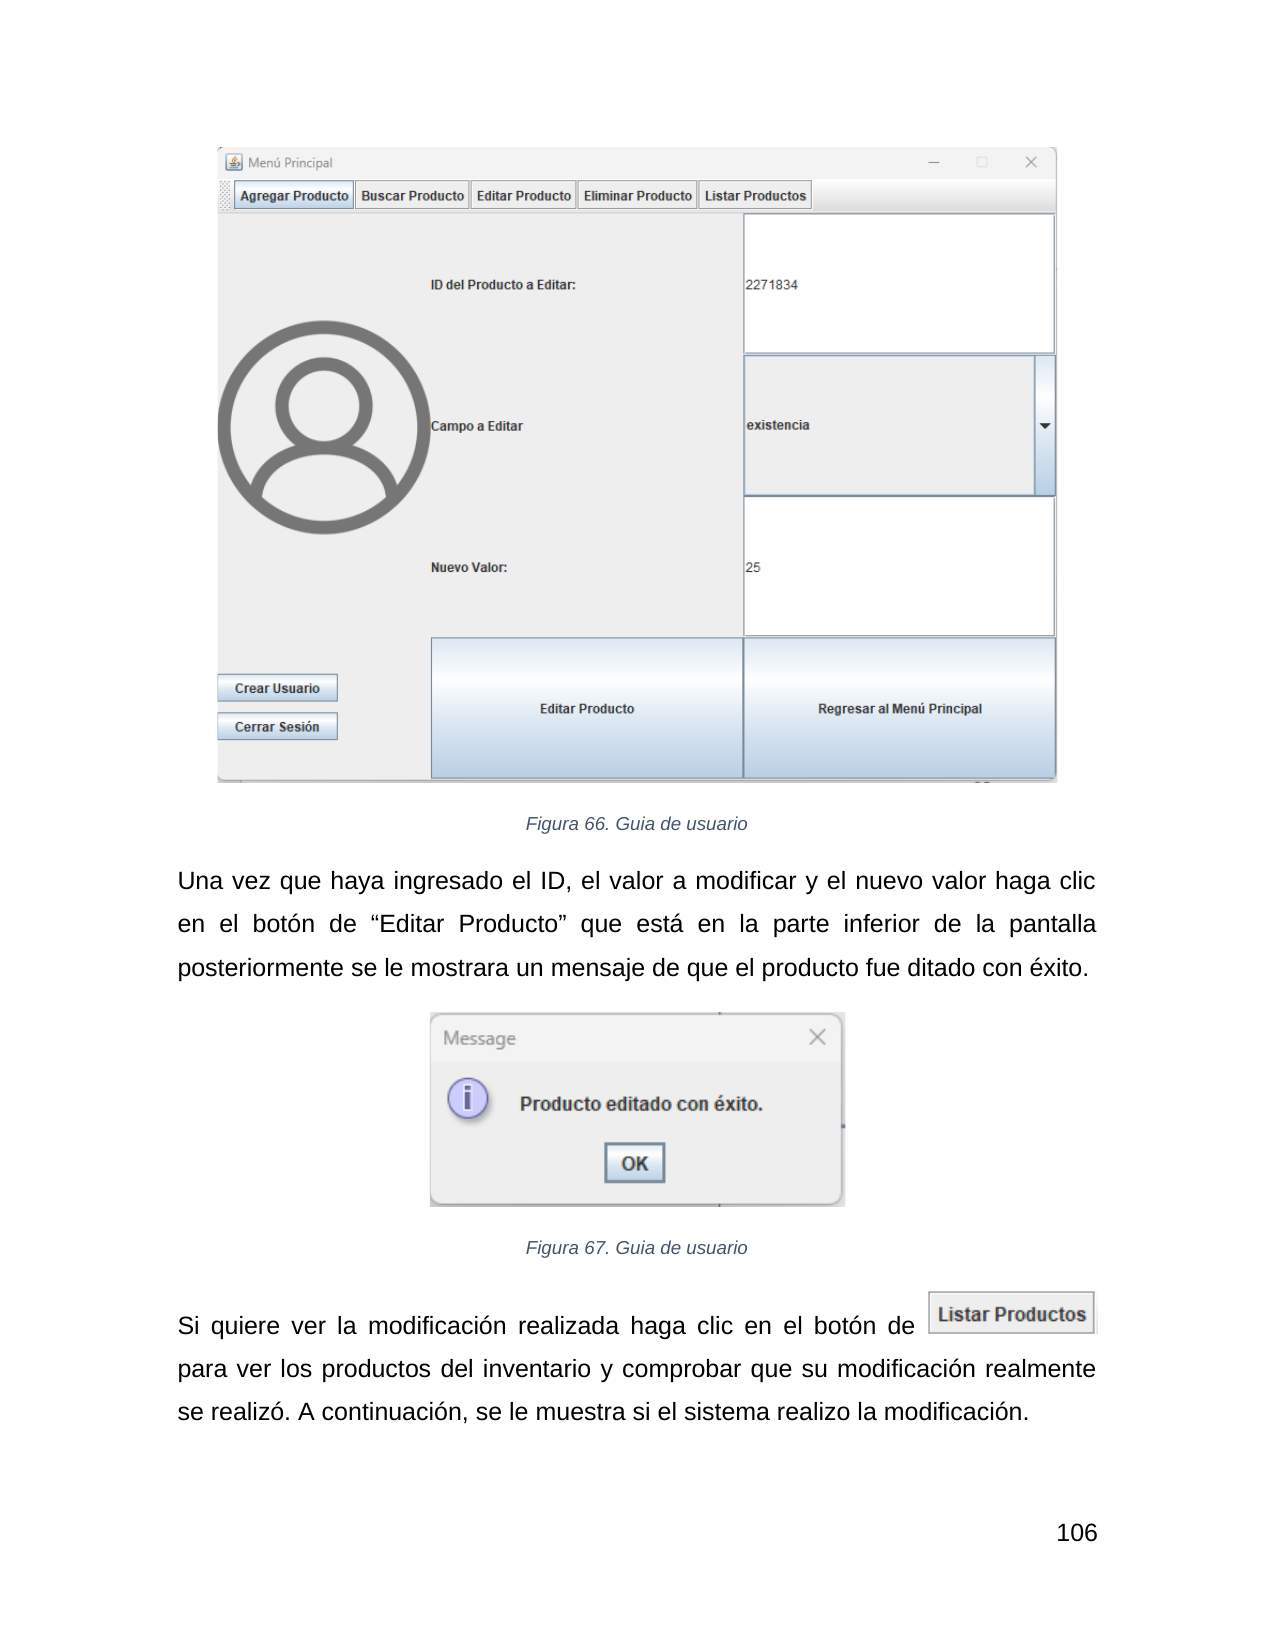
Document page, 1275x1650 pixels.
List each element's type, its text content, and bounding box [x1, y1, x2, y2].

picture [927, 1290, 1098, 1334]
picture [429, 1012, 846, 1207]
text Si quiere ver la modificación realizada haga clic en el botón de para ver los productos del inventario y comprobar que su modificación realmente se realizó. A continuación, se le muestra si el sistema realizo la modificación. [177, 1290, 1098, 1426]
text Figura 66. Guia de usuario [177, 813, 1098, 835]
picture [217, 147, 1058, 783]
text Figura 67. Guia de usuario [177, 1237, 1098, 1259]
text Una vez que haya ingresado el ID, el valor a modificar y el nuevo valor haga clic en el botón de “Editar Producto” que está en la parte inferior de la pantalla posteriormente se le mostrara un mensaje de que el producto fue ditado con éxito. [177, 866, 1098, 981]
